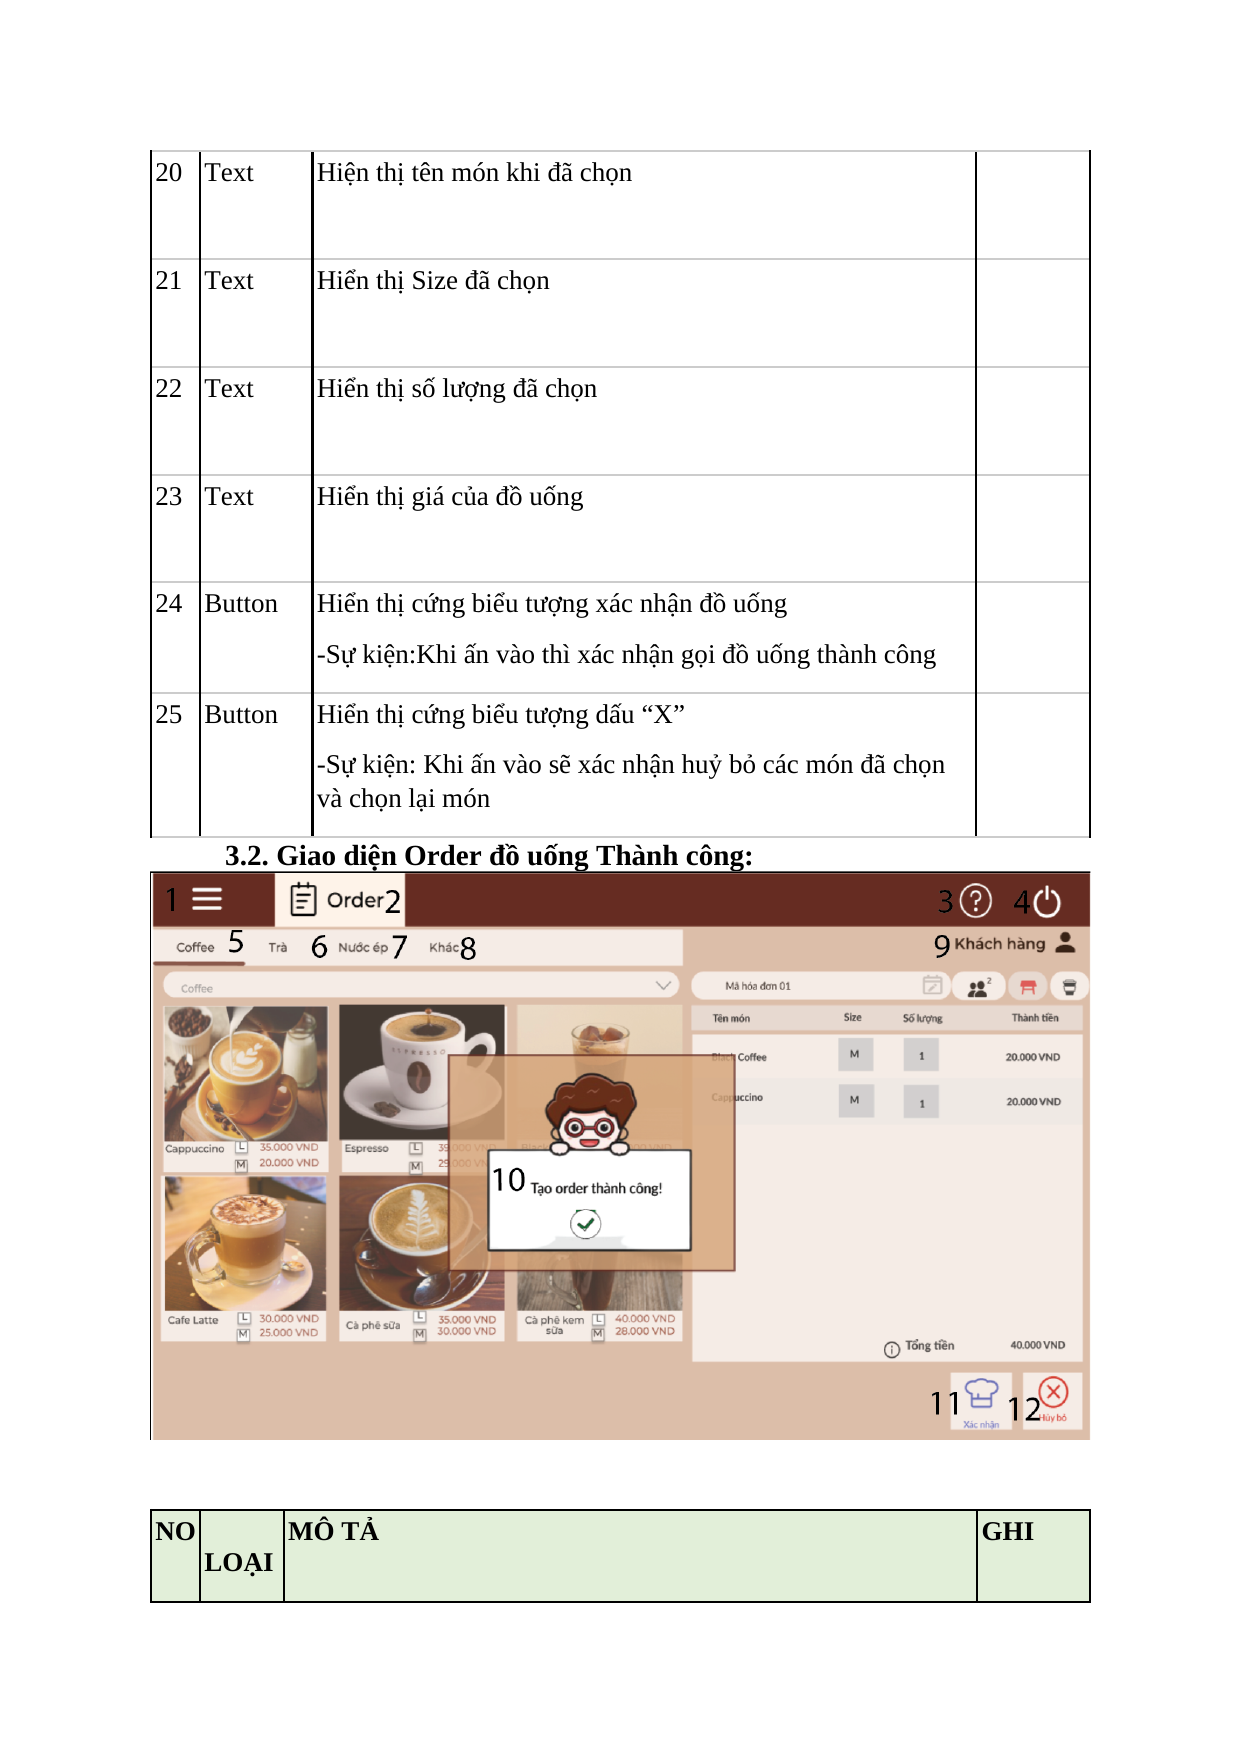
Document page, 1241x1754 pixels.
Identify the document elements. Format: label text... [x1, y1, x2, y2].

table_cell Hiển thị cứng biểu tượng dấu “X” -Sự kiện: Khi ấn vào sẽ xác nhận huỷ bỏ các món đã chọn và chọn lại món [314, 694, 975, 836]
table_cell Hiển thị Size đã chọn [314, 260, 975, 366]
table_cell Hiển thị số lượng đã chọn [314, 368, 975, 473]
table_header GHI CHÚ [978, 1511, 1089, 1601]
picture [150, 871, 1091, 1440]
table_cell 24 [152, 583, 199, 692]
table_cell [977, 476, 1089, 581]
table_cell [977, 152, 1089, 258]
table_cell 22 [152, 368, 199, 473]
table_cell Button [201, 694, 311, 836]
table_cell Text [201, 368, 311, 473]
table_cell 23 [152, 476, 199, 581]
table_cell 25 [152, 694, 199, 836]
table_header NO [152, 1511, 199, 1601]
table_cell Hiển thị giá của đồ uống [314, 476, 975, 581]
table_header MÔ TẢ [285, 1511, 976, 1601]
table_cell Text [201, 260, 311, 366]
table_cell Button [201, 583, 311, 692]
table_header LOẠI [201, 1511, 283, 1601]
table_cell [977, 368, 1089, 473]
table_cell 21 [152, 260, 199, 366]
table_cell [977, 260, 1089, 366]
table_cell [977, 583, 1089, 692]
table_cell Hiển thị cứng biểu tượng xác nhận đồ uống -Sự kiện:Khi ấn vào thì xác nhận gọi đồ uống thành công [314, 583, 975, 692]
text 3.2. Giao diện Order đồ uống Thành công: [225, 838, 1090, 871]
table_cell 20 [152, 152, 199, 258]
table_cell Text [201, 476, 311, 581]
table_cell Text [201, 152, 311, 258]
table_cell [977, 694, 1089, 836]
table_cell Hiện thị tên món khi đã chọn [314, 152, 975, 258]
